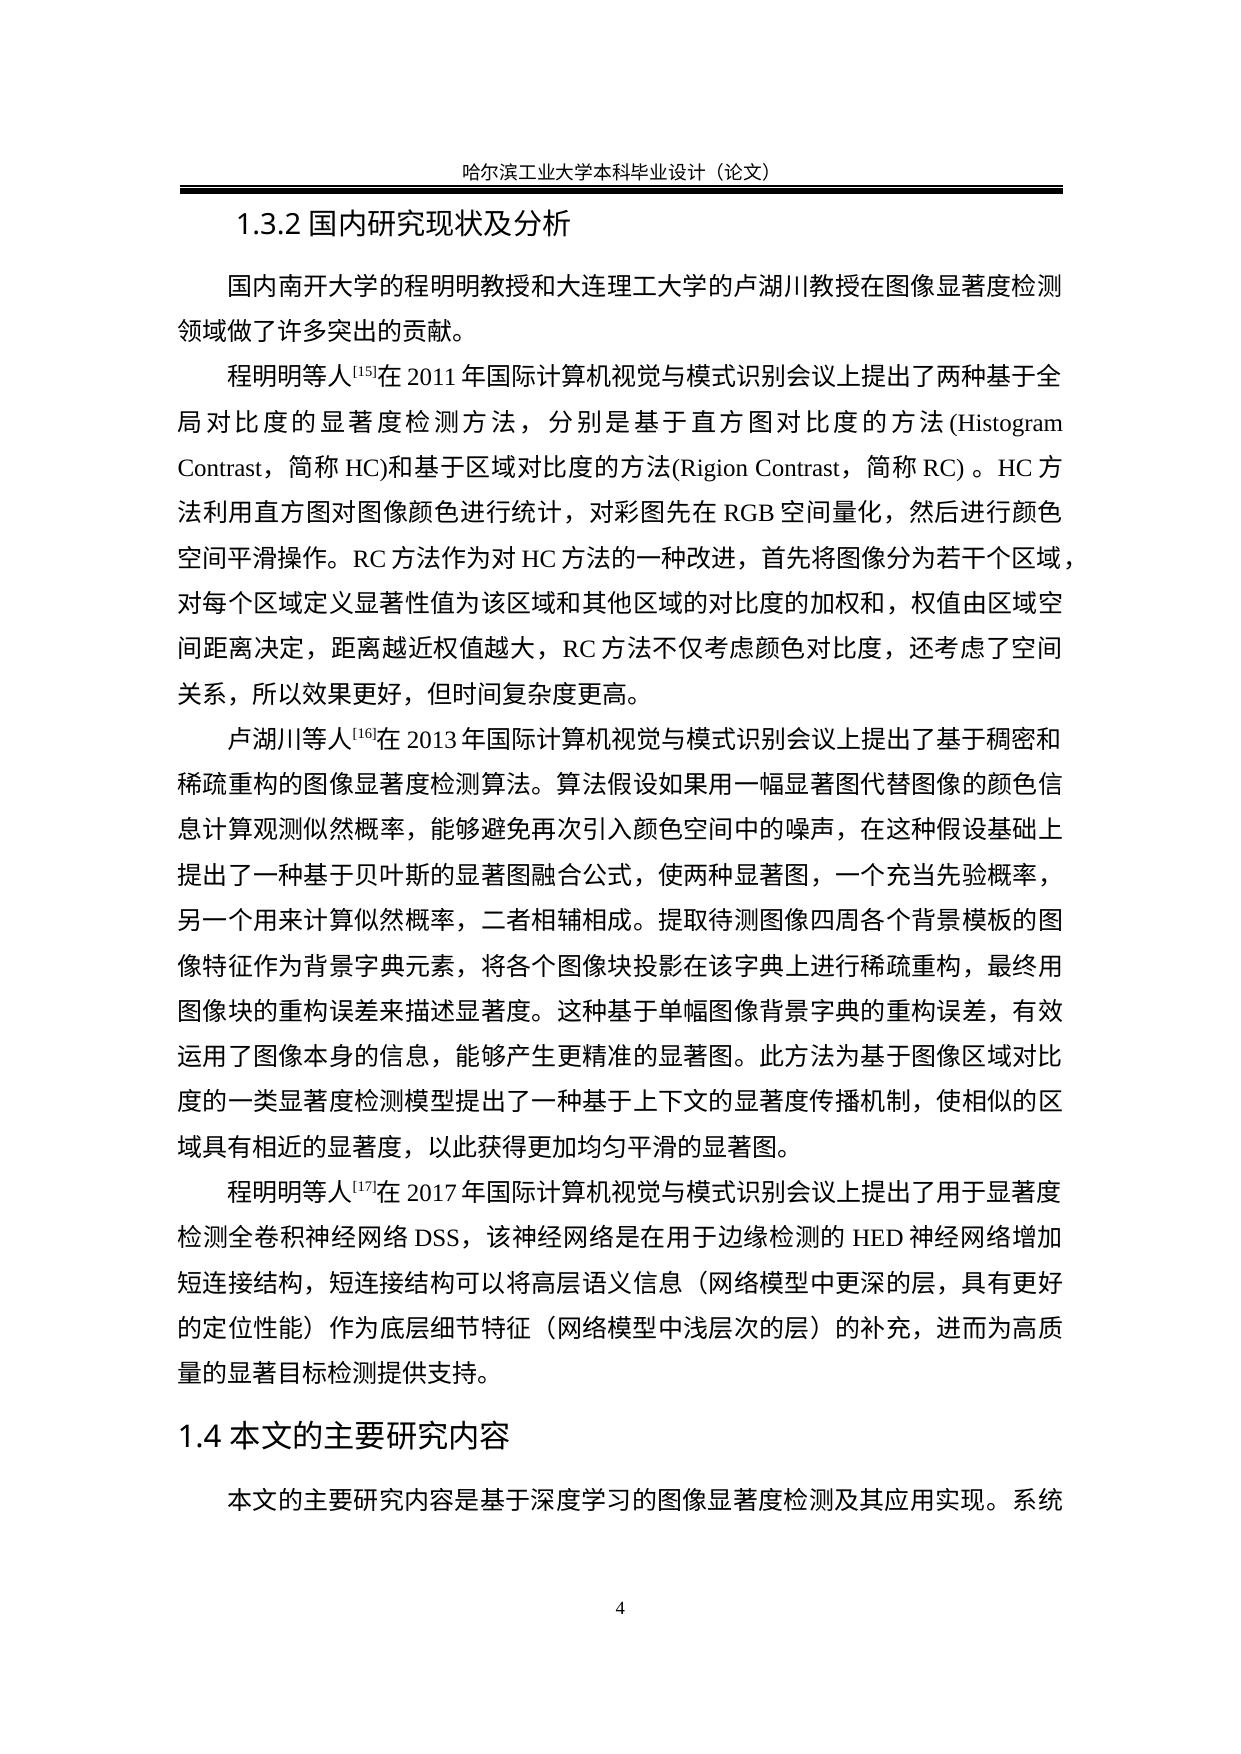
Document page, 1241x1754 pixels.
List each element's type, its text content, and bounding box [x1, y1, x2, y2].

text 1.4 本文的主要研究内容 [177, 1412, 1063, 1457]
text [177, 1481, 1063, 1517]
text 程明明等人[15]在2011年国际计算机视觉与模式识别会议上提出了两种基于全局对比度的显著度检测方法，分别是基于直方图对比度的方法(Histogram Contrast，简称HC)和基于区域对比度的方法(Rigion Contrast，简称RC) 。HC方法利用直方图对图像颜色进行统计，对彩图先在RGB空间量化，然后进行颜色空间平滑操作。RC方法作为对HC方法的一种改进，首先将图像分为若干个区域，对每个区域定义显著性值为该区域和其他区域的对比度的加权和，权值由区域空间距离决定，距离越近权值越大，RC方法不仅考虑颜色对比度，还考虑了空间关系，所以效果更好，但时间复杂度更高。 [177, 357, 1063, 710]
text 程明明等人[17]在2017年国际计算机视觉与模式识别会议上提出了用于显著度检测全卷积神经网络DSS，该神经网络是在用于边缘检测的HED神经网络增加短连接结构，短连接结构可以将高层语义信息（网络模型中更深的层，具有更好的定位性能）作为底层细节特征（网络模型中浅层次的层）的补充，进而为高质量的显著目标检测提供支持。 [177, 1172, 1063, 1390]
text 卢湖川等人[16]在2013年国际计算机视觉与模式识别会议上提出了基于稠密和稀疏重构的图像显著度检测算法。算法假设如果用一幅显著图代替图像的颜色信息计算观测似然概率，能够避免再次引入颜色空间中的噪声，在这种假设基础上提出了一种基于贝叶斯的显著图融合公式，使两种显著图，一个充当先验概率，另一个用来计算似然概率，二者相辅相成。提取待测图像四周各个背景模板的图像特征作为背景字典元素，将各个图像块投影在该字典上进行稀疏重构，最终用图像块的重构误差来描述显著度。这种基于单幅图像背景字典的重构误差，有效运用了图像本身的信息，能够产生更精准的显著图。此方法为基于图像区域对比度的一类显著度检测模型提出了一种基于上下文的显著度传播机制，使相似的区域具有相近的显著度，以此获得更加均匀平滑的显著图。 [177, 719, 1063, 1163]
text 国内南开大学的程明明教授和大连理工大学的卢湖川教授在图像显著度检测领域做了许多突出的贡献。 [177, 266, 1063, 348]
subtitle 1.3.2 国内研究现状及分析 [177, 201, 1063, 243]
